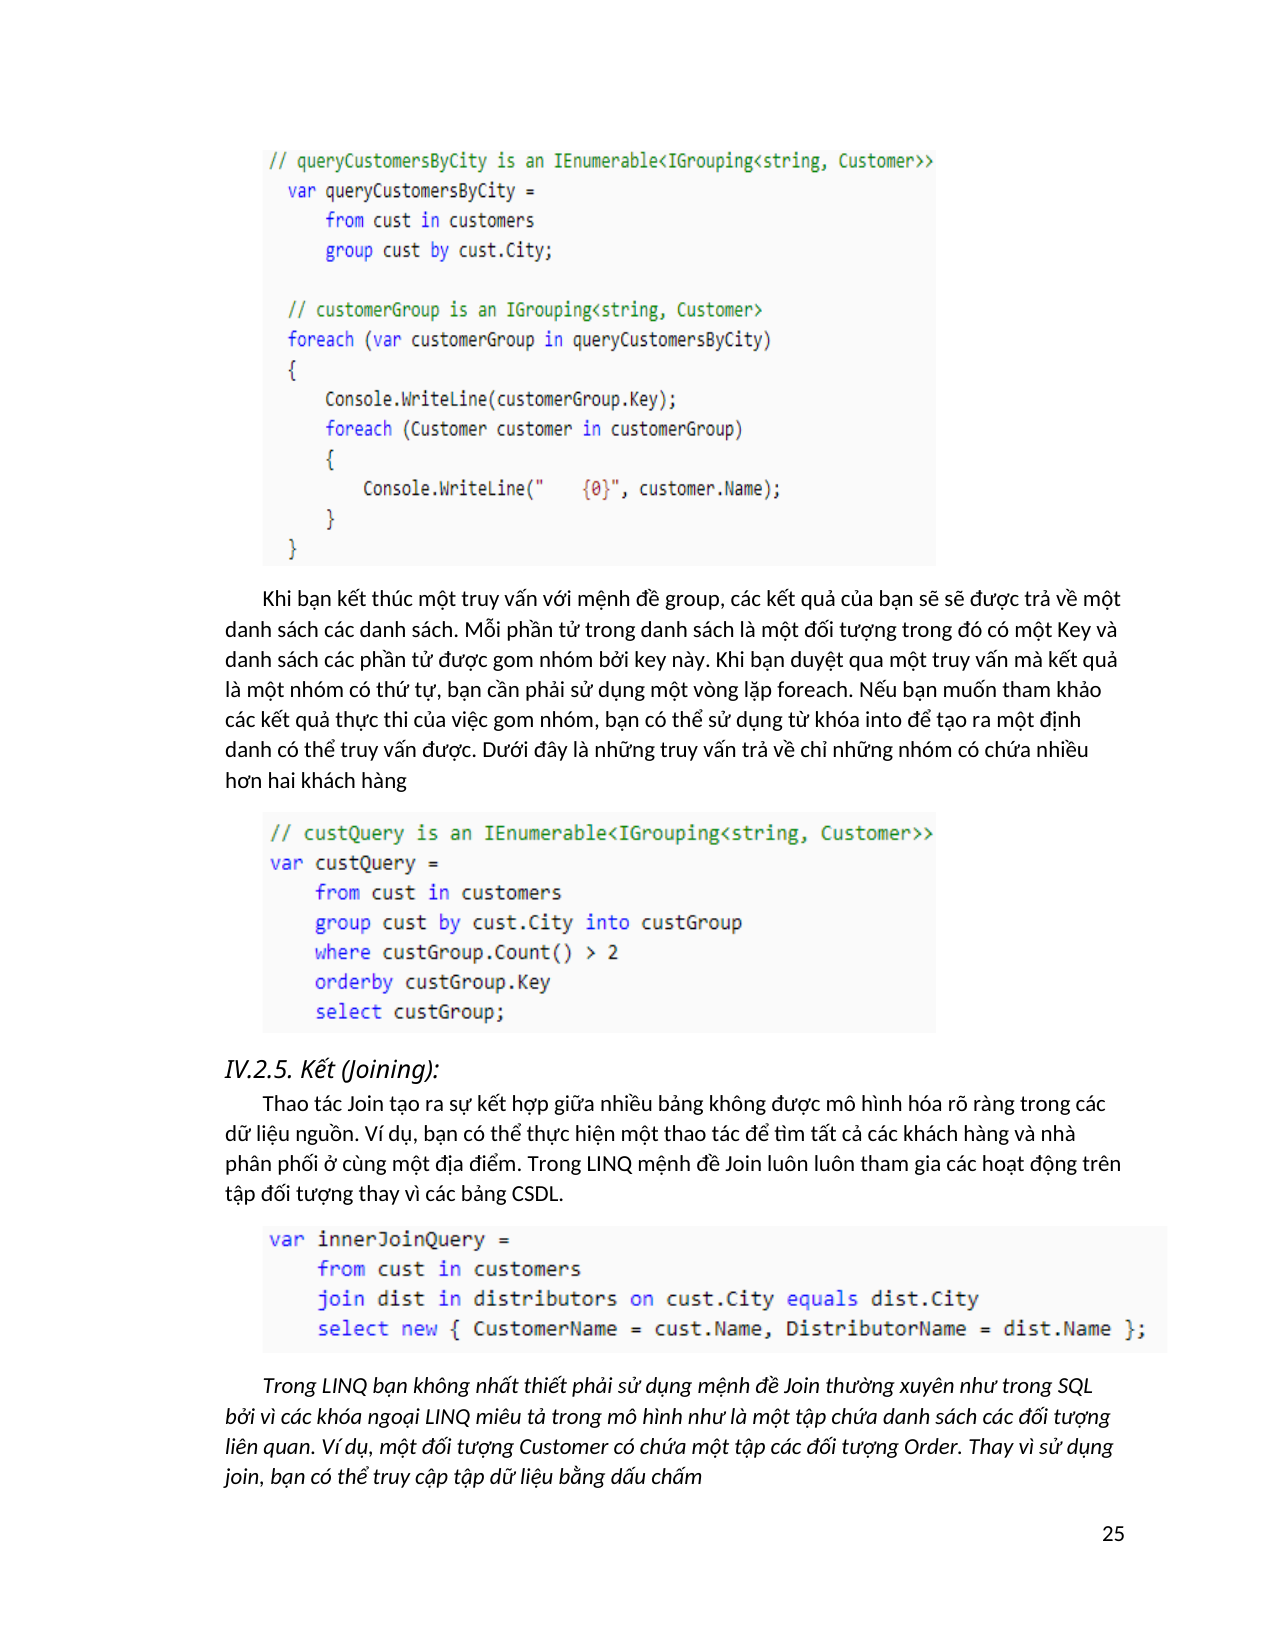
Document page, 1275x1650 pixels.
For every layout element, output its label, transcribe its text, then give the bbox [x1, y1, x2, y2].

subtitle Kết (Joining): [225, 1052, 1125, 1086]
picture [262, 812, 936, 1033]
picture [262, 150, 936, 566]
picture [262, 1226, 1168, 1353]
text Khi bạn kết thúc một truy vấn với mệnh đề group, các kết quả của bạn sẽ sẽ được trả về một danh sách các danh sách. Mỗi phần tử trong danh sách là một đối tượng trong đó có một Key và danh sách các phần tử được gom nhóm bởi key này. Khi bạn duyệt qua một truy vấn mà kết quả là một nhóm có thứ tự, bạn cần phải sử dụng một vòng lặp foreach. Nếu bạn muốn tham khảo các kết quả thực thi của việc gom nhóm, bạn có thể sử dụng từ khóa into để tạo ra một định danh có thể truy vấn được. Dưới đây là những truy vấn trả về chỉ những nhóm có chứa nhiều hơn hai khách hàng [225, 584, 1125, 794]
text Trong LINQ bạn không nhất thiết phải sử dụng mệnh đề Join thường xuyên như trong SQL bởi vì các khóa ngoại LINQ miêu tả trong mô hình như là một tập chứa danh sách các đối tượng liên quan. Ví dụ, một đối tượng Customer có chứa một tập các đối tượng Order. Thay vì sử dụng join, bạn có thể truy cập tập dữ liệu bằng dấu chấm [225, 1372, 1125, 1490]
text Thao tác Join tạo ra sự kết hợp giữa nhiều bảng không được mô hình hóa rõ ràng trong các dữ liệu nguồn. Ví dụ, bạn có thể thực hiện một thao tác để tìm tất cả các khách hàng và nhà phân phối ở cùng một địa điểm. Trong LINQ mệnh đề Join luôn luôn tham gia các hoạt động trên tập đối tượng thay vì các bảng CSDL. [225, 1089, 1125, 1207]
